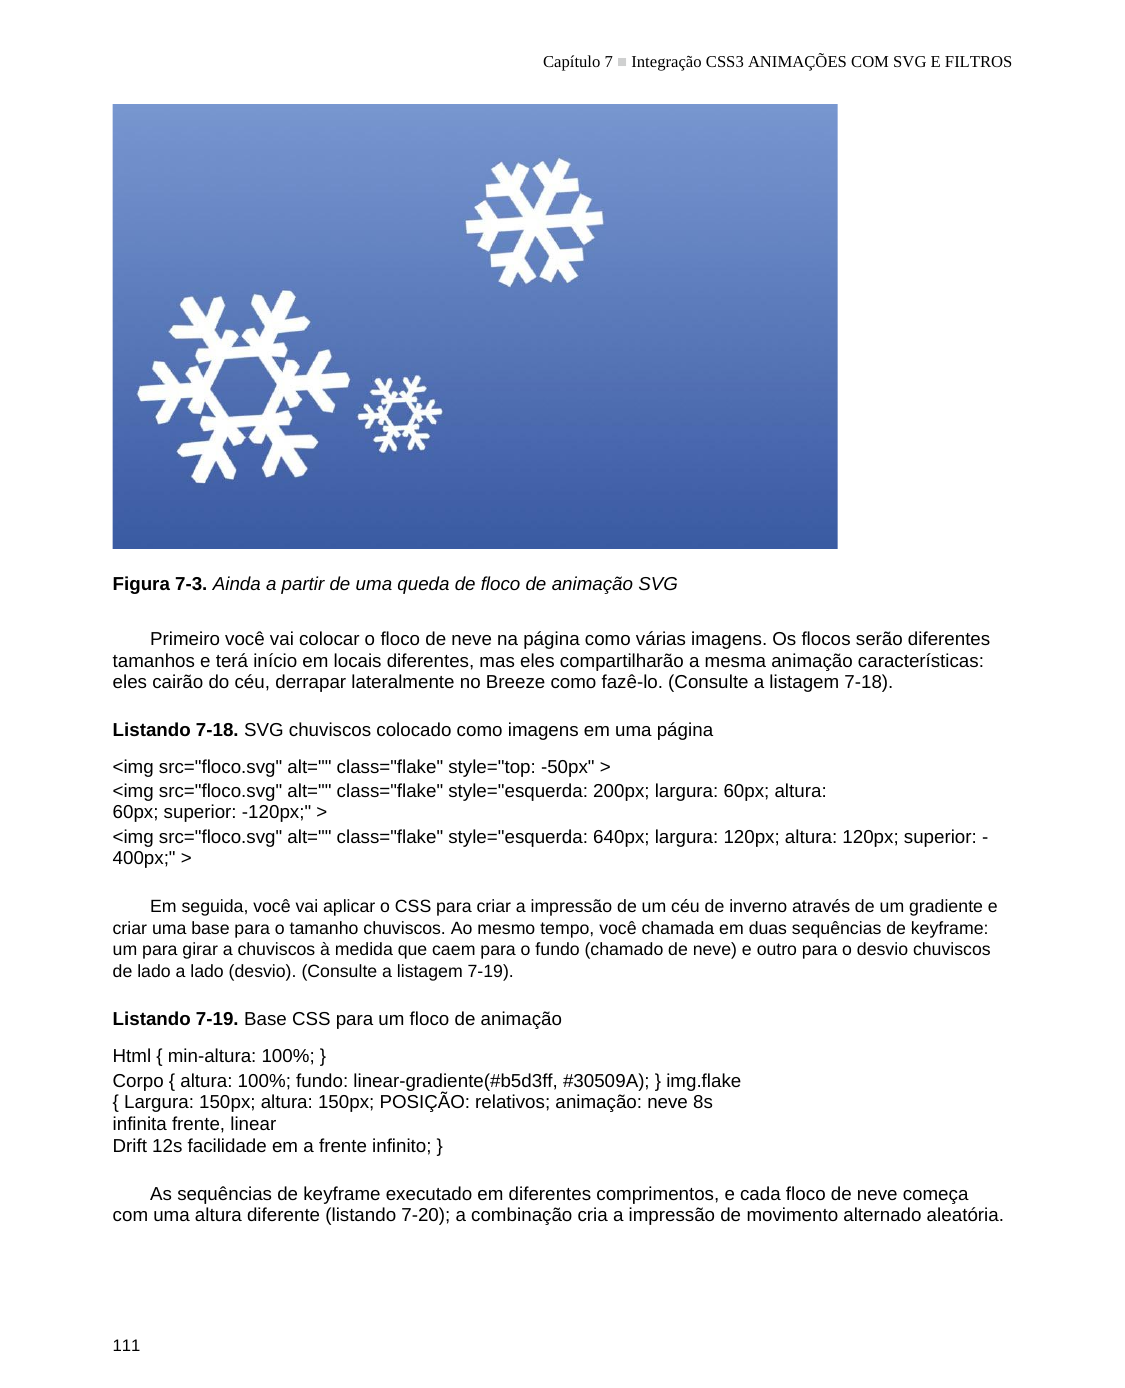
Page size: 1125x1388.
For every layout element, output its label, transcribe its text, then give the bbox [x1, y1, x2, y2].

text Html { min-altura: 100%; } [112, 1044, 1012, 1066]
text Drift 12s facilidade em a frente infinito; } [112, 1136, 1012, 1157]
text <img src="floco.svg" alt="" class="flake" style="esquerda: 640px; largura: 120px; altura: 120px; superior: -400px;" > [112, 826, 994, 868]
text Em seguida, você vai aplicar o CSS para criar a impressão de um céu de inverno através de um gradiente e criar uma base para o tamanho chuviscos. Ao mesmo tempo, você chamada em duas sequências de keyframe: um para girar a chuviscos à medida que caem para o fundo (chamado de neve) e outro para o desvio chuviscos de lado a lado (desvio). (Consulte a listagem 7-19). [112, 896, 1004, 981]
text Listando 7-18. SVG chuviscos colocado como imagens em uma página [112, 719, 1012, 740]
text Capítulo 7 ■ Integração CSS3 ANIMAÇÕES COM SVG E FILTROS [112, 52, 1012, 71]
text <img src="floco.svg" alt="" class="flake" style="esquerda: 200px; largura: 60px; altura: 60px; superior: -120px;" > [112, 781, 844, 823]
text Listando 7-19. Base CSS para um floco de animação [112, 1008, 1012, 1029]
text Figura 7-3. Ainda a partir de uma queda de floco de animação SVG [112, 573, 1012, 594]
text As sequências de keyframe executado em diferentes comprimentos, e cada floco de neve começa com uma altura diferente (listando 7-20); a combinação cria a impressão de movimento alternado aleatória. [112, 1184, 1008, 1225]
text 111 [112, 1336, 1012, 1355]
text Primeiro você vai colocar o floco de neve na página como várias imagens. Os flocos serão diferentes tamanhos e terá início em locais diferentes, mas eles compartilharão a mesma animação características: eles cairão do céu, derrapar lateralmente no Breeze como fazê-lo. (Consulte a listagem 7-18). [112, 628, 998, 692]
text Corpo { altura: 100%; fundo: linear-gradiente(#b5d3ff, #30509A); } img.flake { Largura: 150px; altura: 150px; POSIÇÃO: relativos; animação: neve 8s infinita frente, linear [112, 1069, 760, 1134]
picture [112, 104, 838, 549]
text <img src="floco.svg" alt="" class="flake" style="top: -50px" > [112, 756, 1012, 777]
